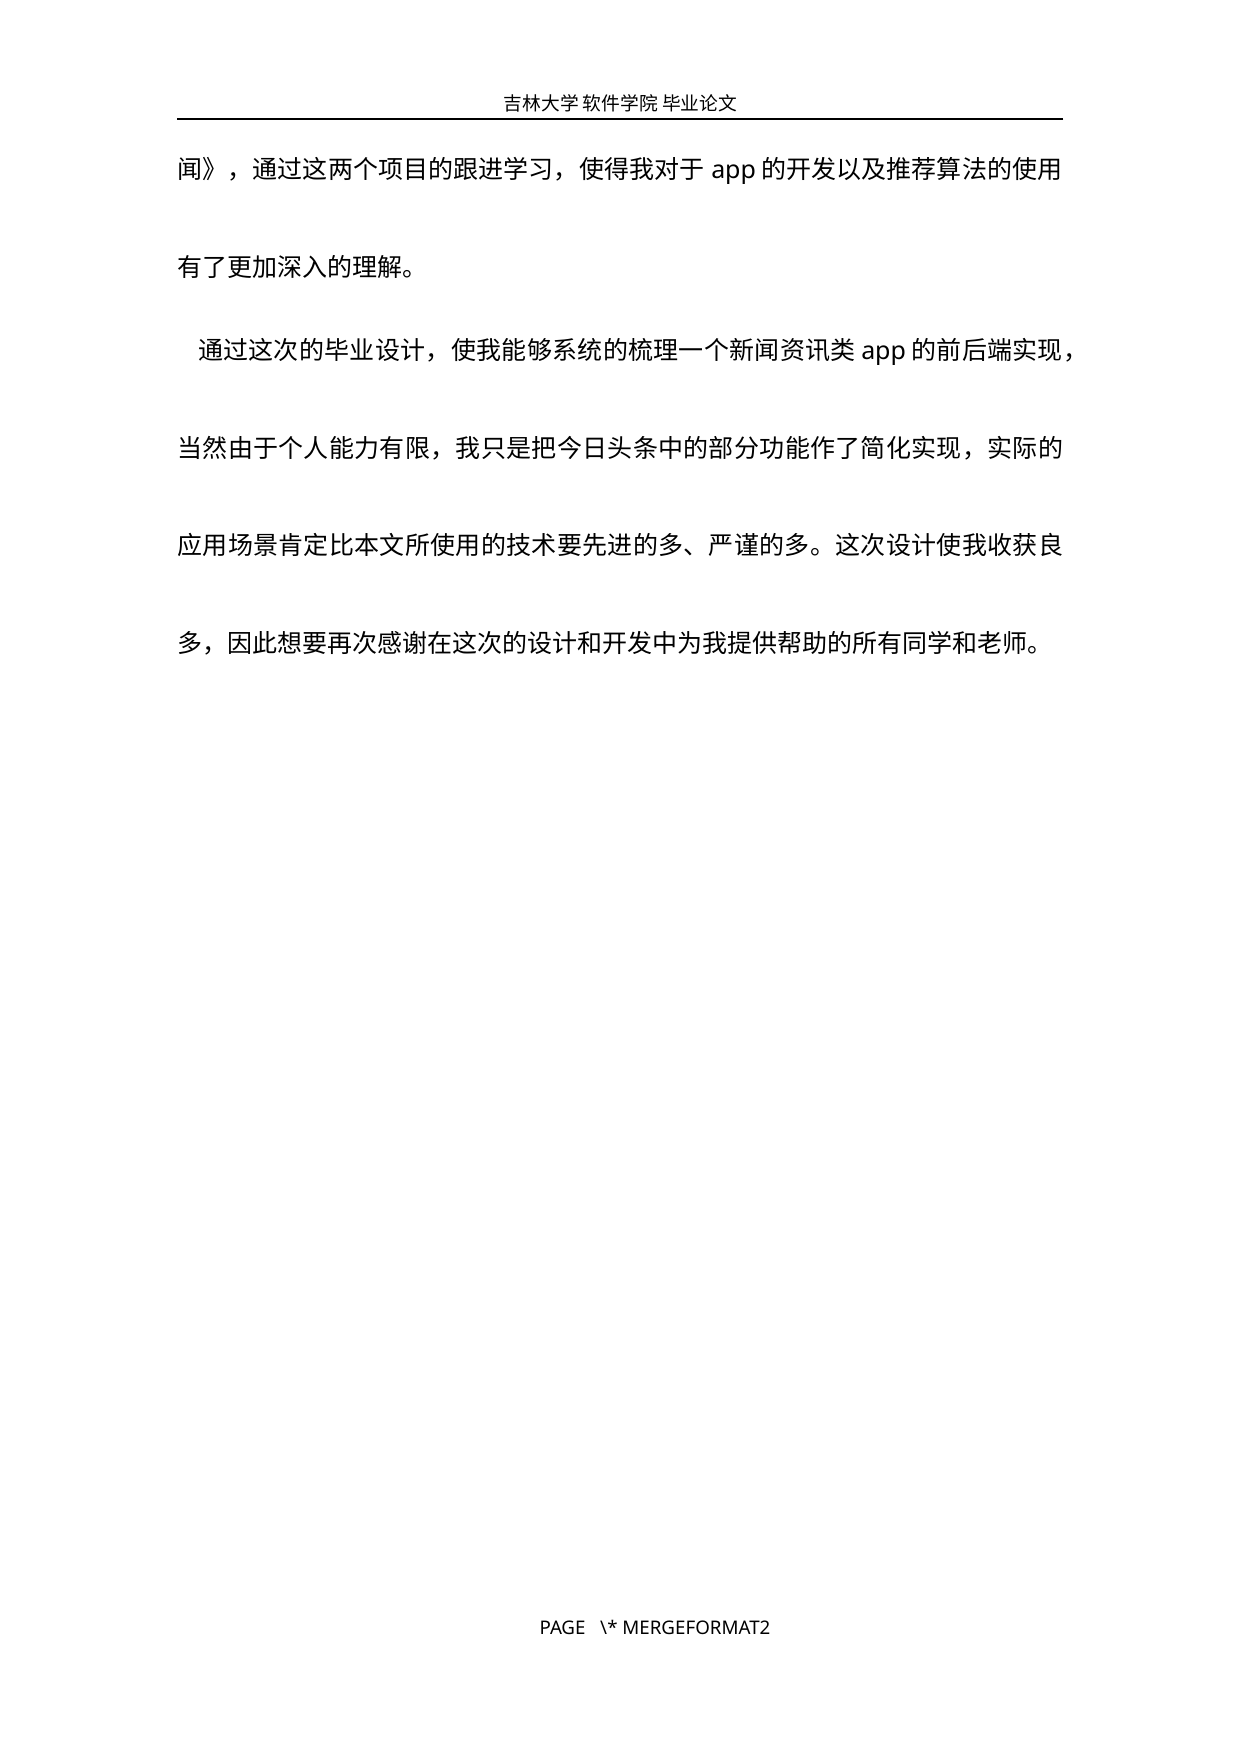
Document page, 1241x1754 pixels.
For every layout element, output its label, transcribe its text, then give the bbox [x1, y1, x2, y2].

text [177, 136, 1063, 298]
text 通过这次的毕业设计，使我能够系统的梳理一个新闻资讯类app的前后端实现，当然由于个人能力有限，我只是把今日头条中的部分功能作了简化实现，实际的应用场景肯定比本文所使用的技术要先进的多、严谨的多。这次设计使我收获良多，因此想要再次感谢在这次的设计和开发中为我提供帮助的所有同学和老师。 [177, 316, 1063, 674]
